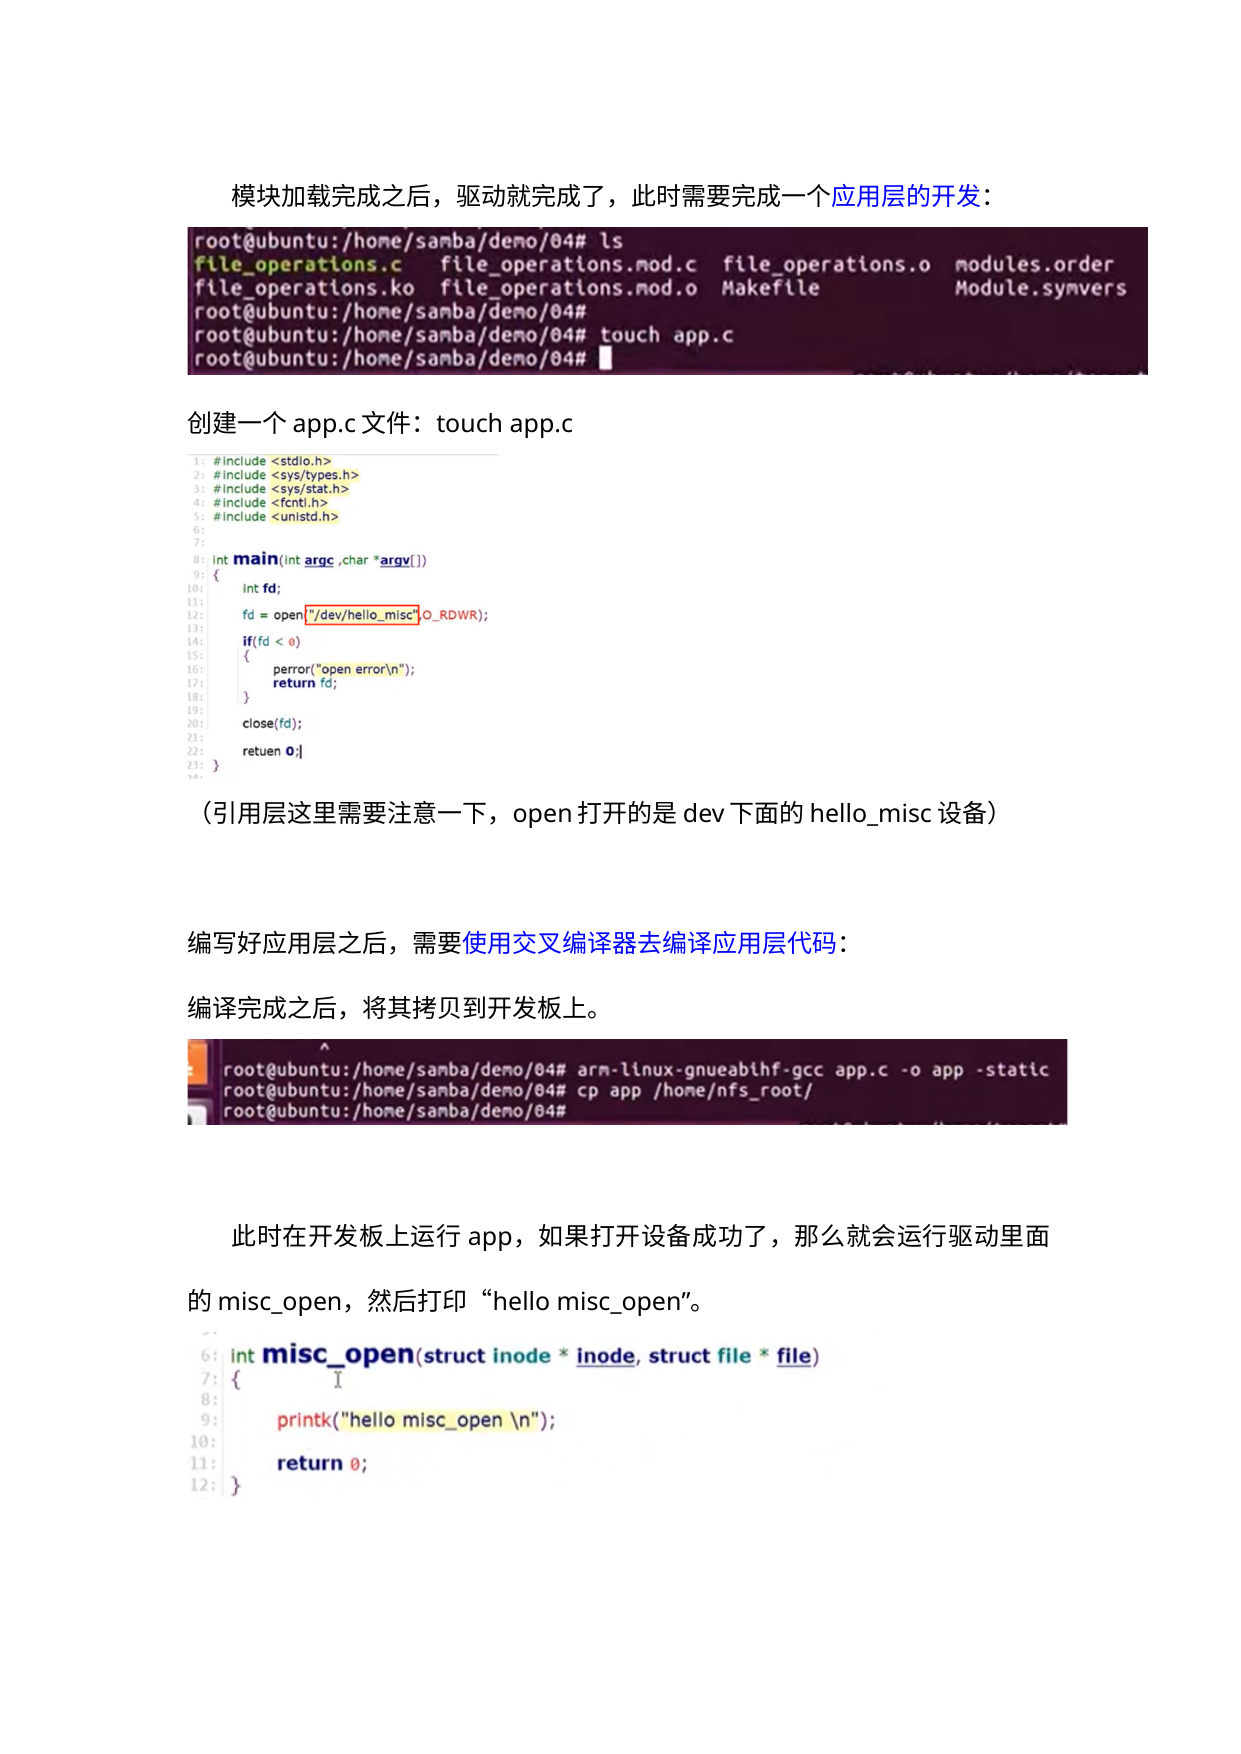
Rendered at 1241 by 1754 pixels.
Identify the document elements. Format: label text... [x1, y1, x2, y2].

list 编写好应用层之后，需要使用交叉编译器去编译应用层代码： [187, 909, 1053, 974]
list 此时在开发板上运行app，如果打开设备成功了，那么就会运行驱动里面的misc_open，然后打印“hello misc_open”。 [187, 1202, 1053, 1332]
list 模块加载完成之后，驱动就完成了，此时需要完成一个应用层的开发： [187, 162, 1053, 227]
list 创建一个app.c文件：touch app.c [187, 389, 1053, 454]
picture [187, 454, 499, 779]
picture [187, 1332, 917, 1499]
picture [187, 227, 1148, 375]
list 编译完成之后，将其拷贝到开发板上。 [187, 974, 1053, 1039]
picture [187, 1039, 1068, 1125]
list （引用层这里需要注意一下，open打开的是dev下面的hello_misc设备） [187, 779, 1053, 844]
